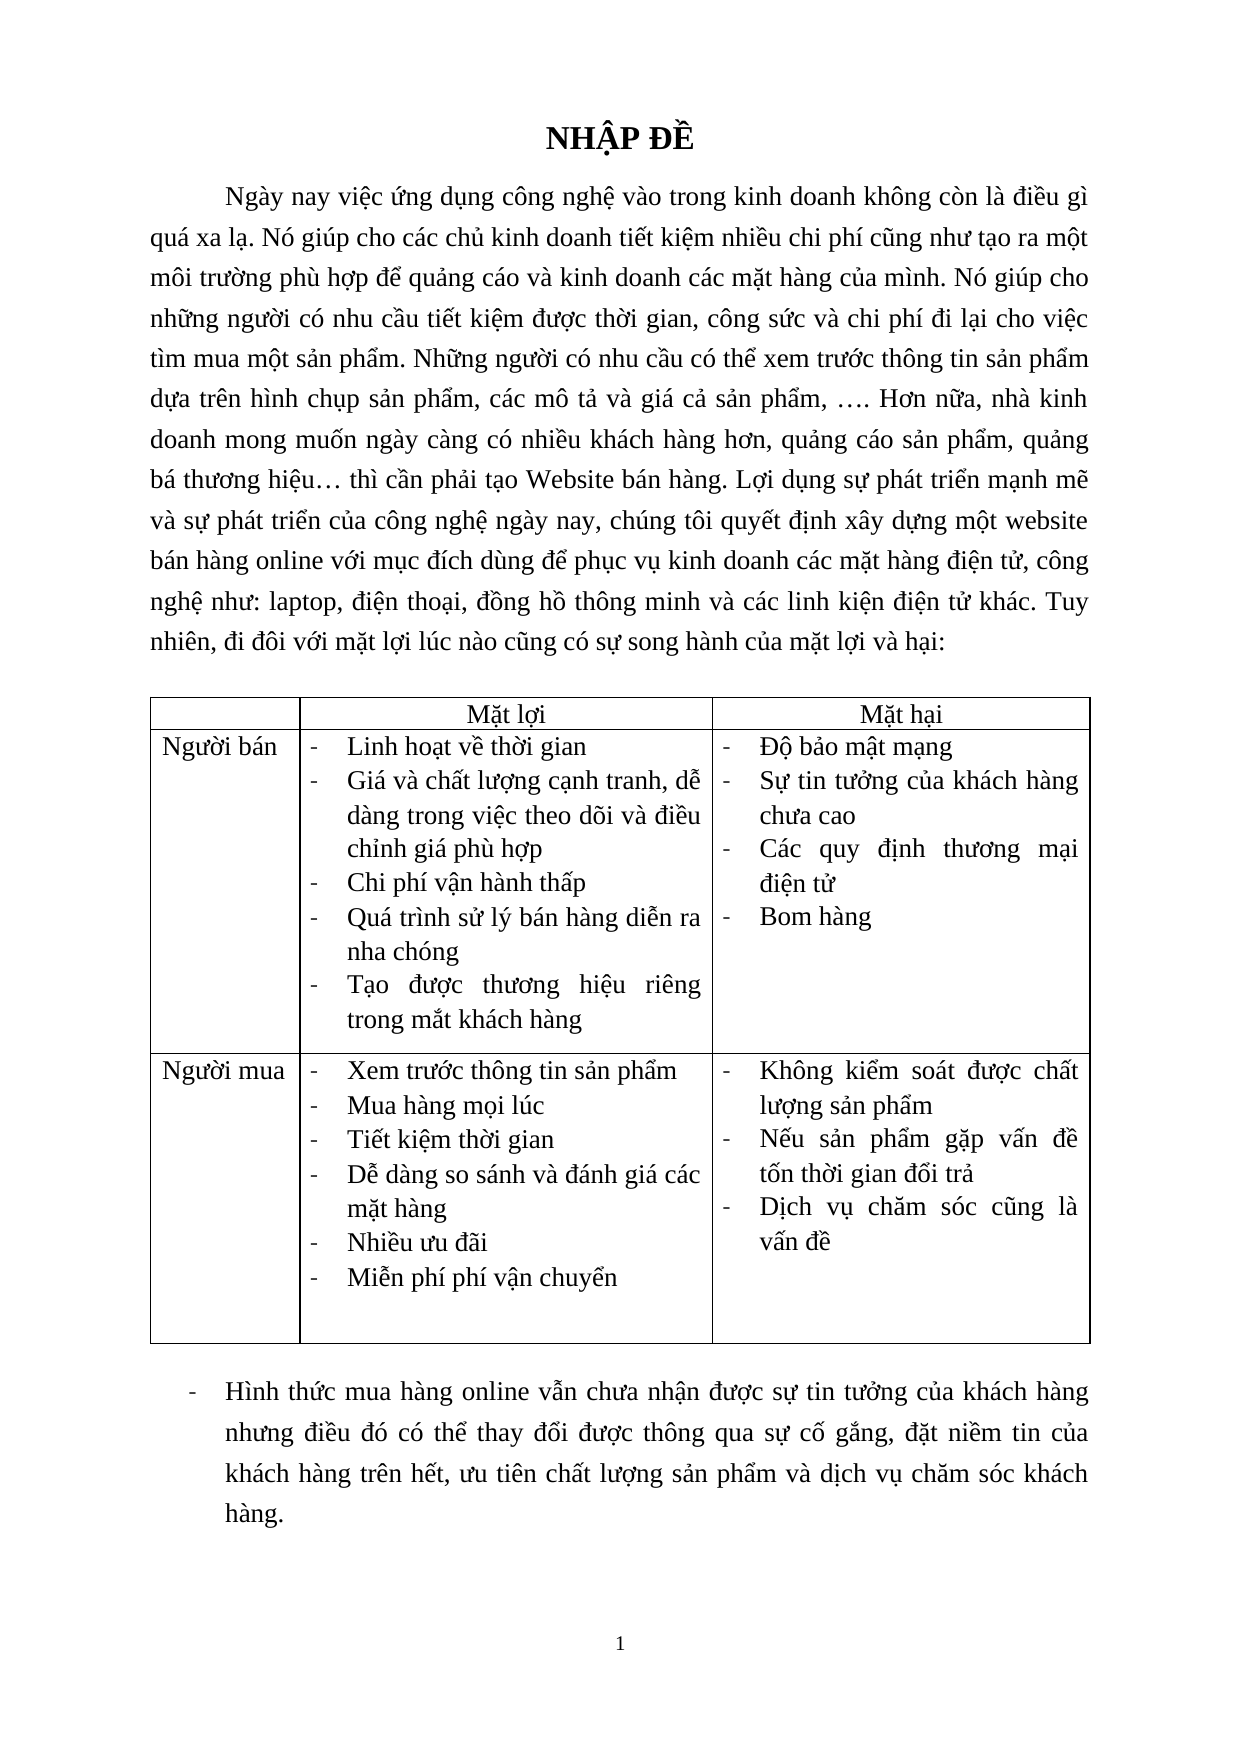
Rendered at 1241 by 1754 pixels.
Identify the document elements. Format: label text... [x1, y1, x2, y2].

table_header Mặt hại [713, 698, 1089, 729]
list Hình thức mua hàng online vẫn chưa nhận được sự tin tưởng của khách hàng nhưng điều đó có thể thay đổi được thông qua sự cố gắng, đặt niềm tin của khách hàng trên hết, ưu tiên chất lượng sản phẩm và dịch vụ chăm sóc khách hàng. [188, 1375, 1090, 1528]
table_header Mặt lợi [301, 698, 712, 729]
table_cell Người mua [151, 1054, 299, 1343]
table_cell Người bán [151, 730, 299, 1053]
table_cell Độ bảo mật mạng Sự tin tưởng của khách hàng chưa cao Các quy định thương mại điện tử Bom hàng [713, 730, 1089, 1053]
table_header [151, 698, 299, 729]
text Ngày nay việc ứng dụng công nghệ vào trong kinh doanh không còn là điều gì quá xa lạ. Nó giúp cho các chủ kinh doanh tiết kiệm nhiều chi phí cũng như tạo ra một môi trường phù hợp để quảng cáo và kinh doanh các mặt hàng của mình. Nó giúp cho những người có nhu cầu tiết kiệm được thời gian, công sức và chi phí đi lại cho việc tìm mua một sản phẩm. Những người có nhu cầu có thể xem trước thông tin sản phẩm dựa trên hình chụp sản phẩm, các mô tả và giá cả sản phẩm, …. Hơn nữa, nhà kinh doanh mong muốn ngày càng có nhiều khách hàng hơn, quảng cáo sản phẩm, quảng bá thương hiệu… thì cần phải tạo Website bán hàng. Lợi dụng sự phát triển mạnh mẽ và sự phát triển của công nghệ ngày nay, chúng tôi quyết định xây dựng một website bán hàng online với mục đích dùng để phục vụ kinh doanh các mặt hàng điện tử, công nghệ như: laptop, điện thoại, đồng hồ thông minh và các linh kiện điện tử khác. Tuy nhiên, đi đôi với mặt lợi lúc nào cũng có sự song hành của mặt lợi và hại: [150, 181, 1090, 656]
table_cell Xem trước thông tin sản phẩm Mua hàng mọi lúc Tiết kiệm thời gian Dễ dàng so sánh và đánh giá các mặt hàng Nhiều ưu đãi Miễn phí phí vận chuyển [301, 1054, 712, 1343]
table_cell Linh hoạt về thời gian Giá và chất lượng cạnh tranh, dễ dàng trong việc theo dõi và điều chỉnh giá phù hợp Chi phí vận hành thấp Quá trình sử lý bán hàng diễn ra nha chóng Tạo được thương hiệu riêng trong mắt khách hàng [301, 730, 712, 1053]
table_cell Không kiểm soát được chất lượng sản phẩm Nếu sản phẩm gặp vấn đề tốn thời gian đổi trả Dịch vụ chăm sóc cũng là vấn đề [713, 1054, 1089, 1343]
subtitle NHẬP ĐỀ [150, 118, 1090, 156]
